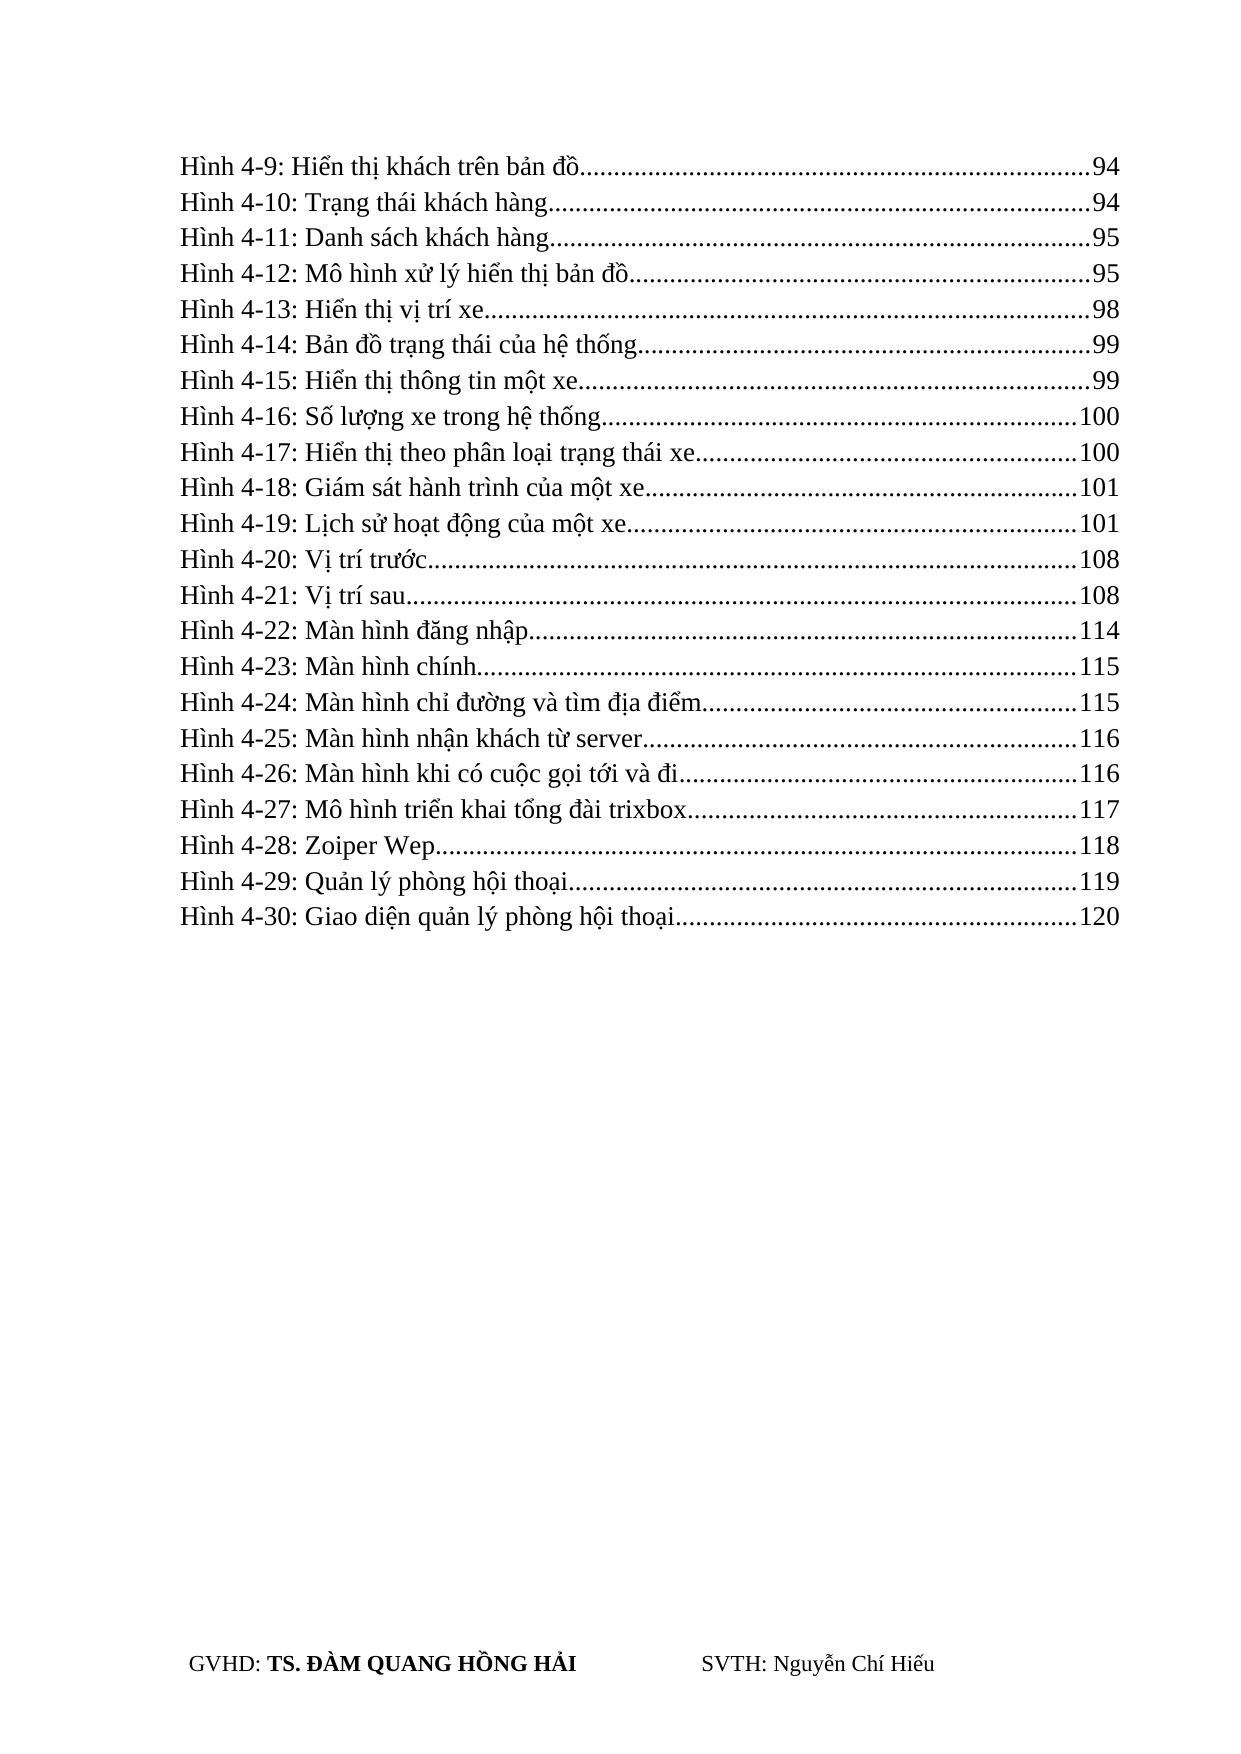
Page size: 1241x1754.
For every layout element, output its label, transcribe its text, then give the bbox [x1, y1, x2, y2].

text Hình 4-26: Màn hình khi có cuộc gọi tới và đi 116 [180, 757, 1120, 788]
text Hình 4-10: Trạng thái khách hàng 94 [180, 186, 1120, 217]
text Hình 4-25: Màn hình nhận khách từ server 116 [180, 722, 1120, 753]
text Hình 4-30: Giao diện quản lý phòng hội thoại 120 [180, 900, 1120, 931]
text Hình 4-15: Hiển thị thông tin một xe 99 [180, 364, 1120, 396]
text Hình 4-23: Màn hình chính 115 [180, 650, 1120, 681]
text Hình 4-21: Vị trí sau 108 [180, 579, 1120, 610]
text Hình 4-16: Số lượng xe trong hệ thống 100 [180, 400, 1120, 431]
text Hình 4-24: Màn hình chỉ đường và tìm địa điểm 115 [180, 686, 1120, 717]
text Hình 4-14: Bản đồ trạng thái của hệ thống 99 [180, 329, 1120, 360]
text Hình 4-18: Giám sát hành trình của một xe 101 [180, 472, 1120, 503]
text Hình 4-9: Hiển thị khách trên bản đồ 94 [180, 150, 1120, 181]
text Hình 4-11: Danh sách khách hàng 95 [180, 221, 1120, 253]
text Hình 4-29: Quản lý phòng hội thoại 119 [180, 864, 1120, 896]
text Hình 4-27: Mô hình triển khai tổng đài trixbox 117 [180, 793, 1120, 824]
text Hình 4-22: Màn hình đăng nhập 114 [180, 614, 1120, 646]
text Hình 4-17: Hiển thị theo phân loại trạng thái xe 100 [180, 436, 1120, 467]
text Hình 4-20: Vị trí trước 108 [180, 543, 1120, 574]
text Hình 4-28: Zoiper Wep 118 [180, 829, 1120, 860]
text Hình 4-13: Hiển thị vị trí xe 98 [180, 293, 1120, 324]
text Hình 4-19: Lịch sử hoạt động của một xe 101 [180, 507, 1120, 538]
text Hình 4-12: Mô hình xử lý hiển thị bản đồ 95 [180, 257, 1120, 288]
